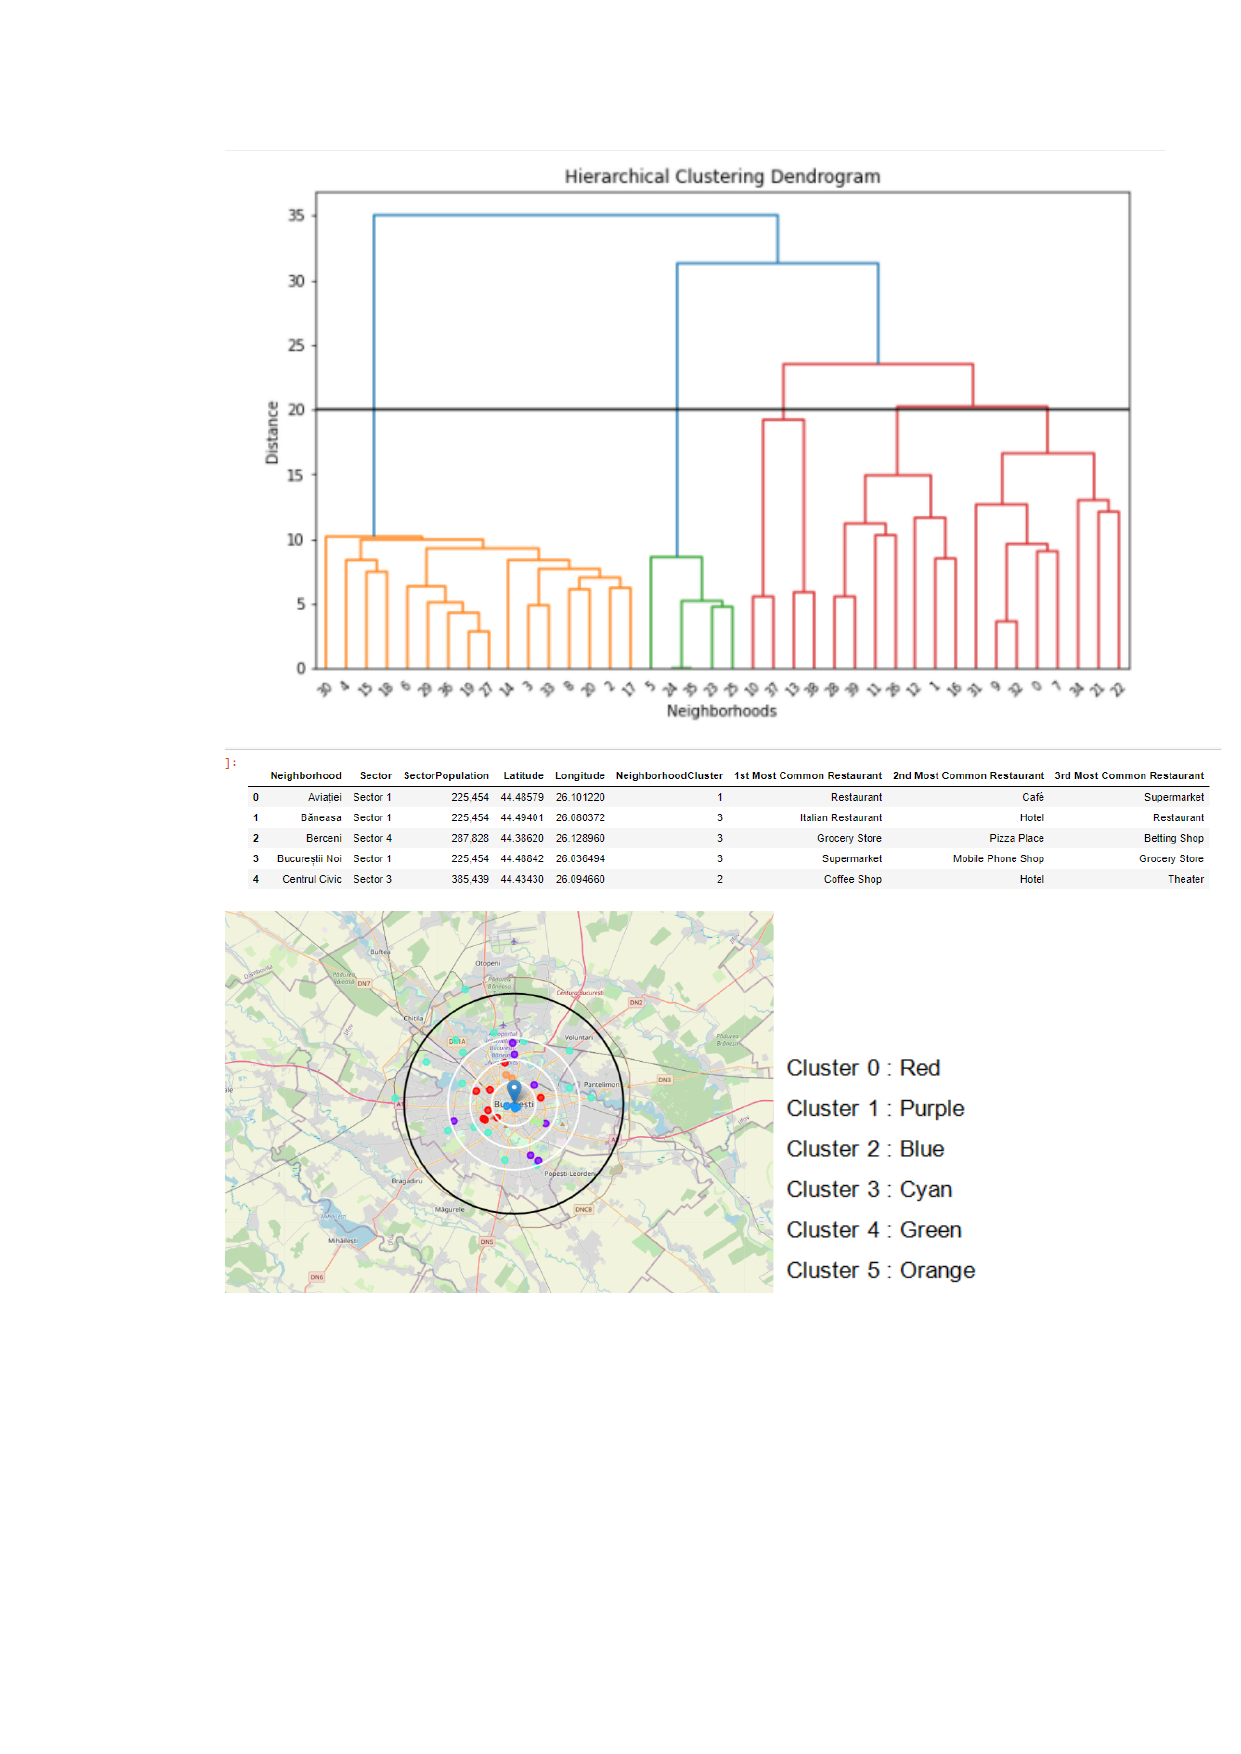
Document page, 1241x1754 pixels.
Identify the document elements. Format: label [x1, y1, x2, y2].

picture [225, 747, 1222, 899]
picture [225, 911, 1035, 1293]
picture [225, 150, 1166, 736]
